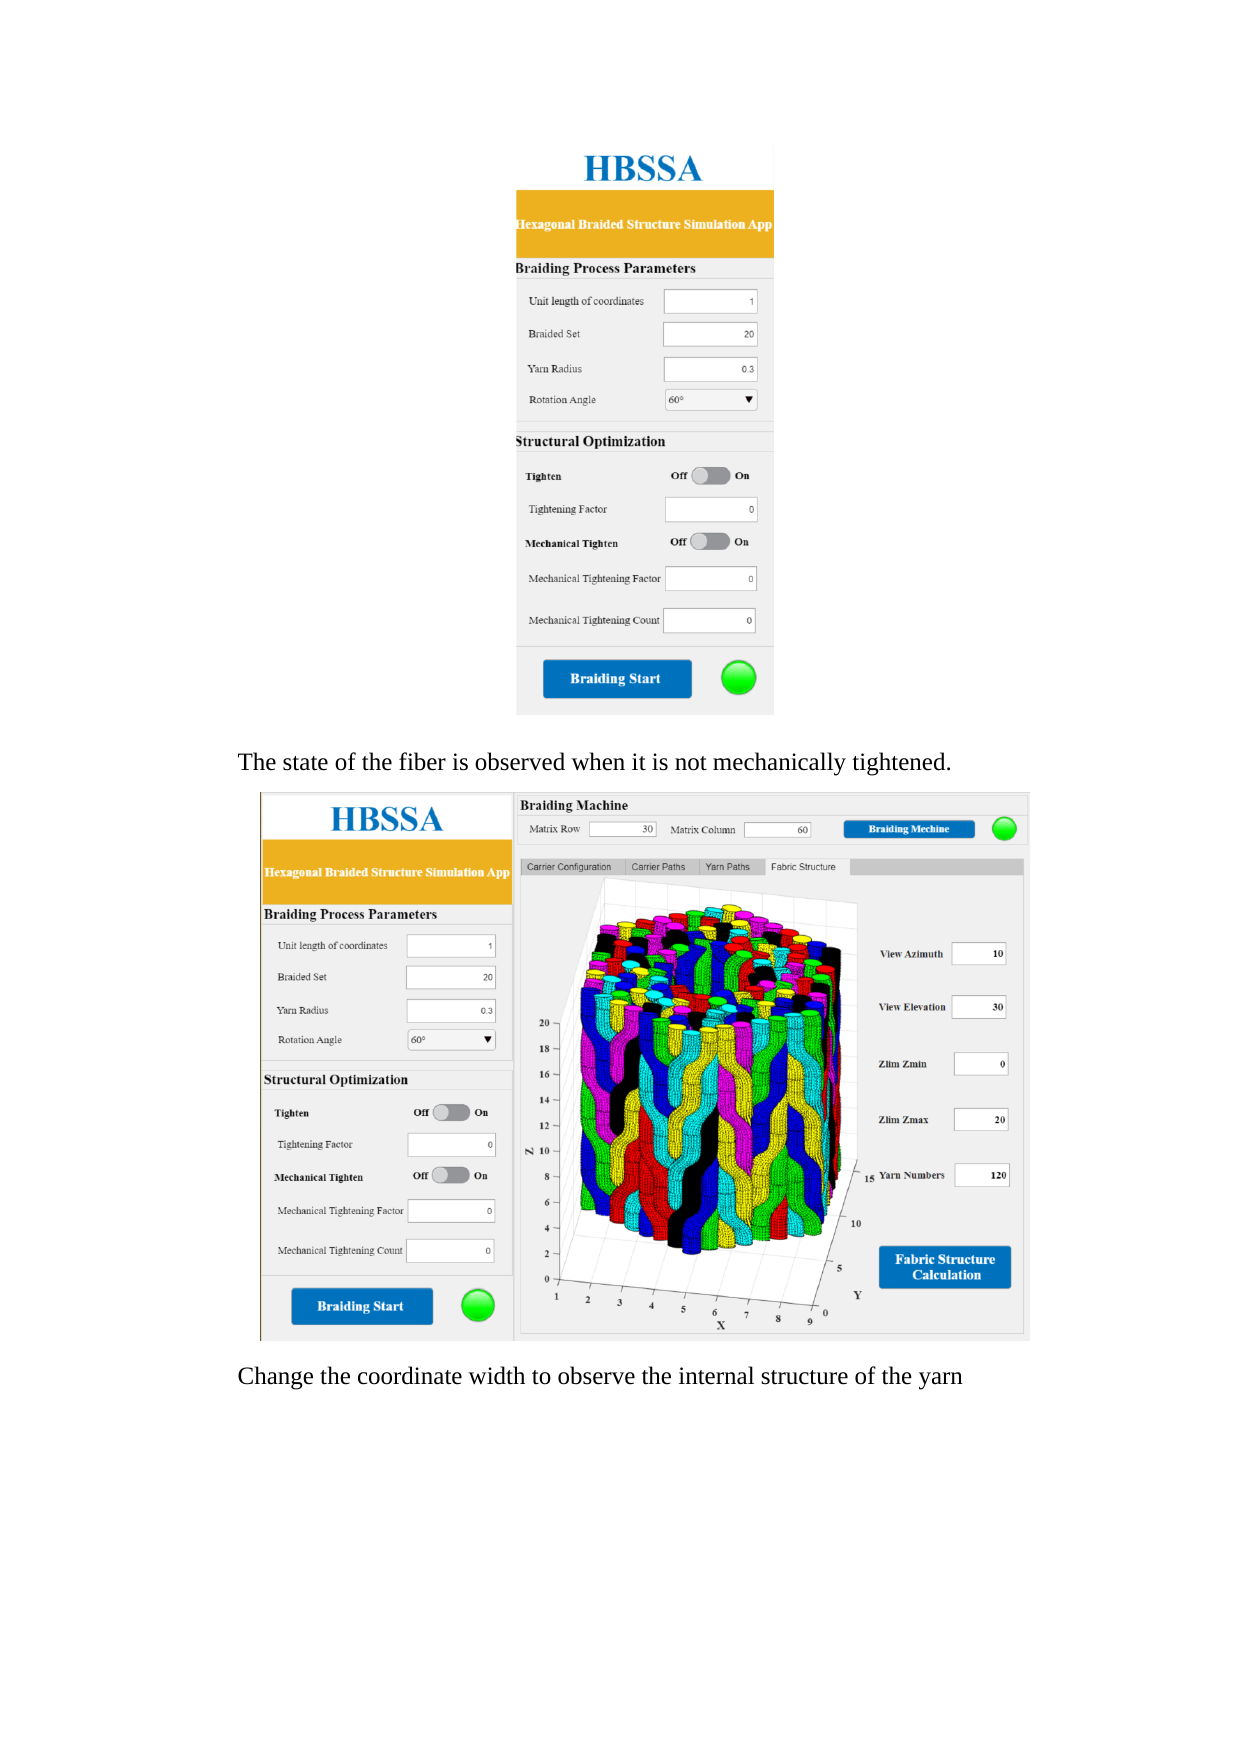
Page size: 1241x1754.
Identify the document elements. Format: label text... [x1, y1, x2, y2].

text Change the coordinate width to observe the internal structure of the yarn [187, 1359, 1053, 1391]
text The state of the fiber is observed when it is not mechanically tightened. [187, 745, 1053, 778]
picture [260, 792, 1030, 1341]
picture [516, 145, 774, 715]
